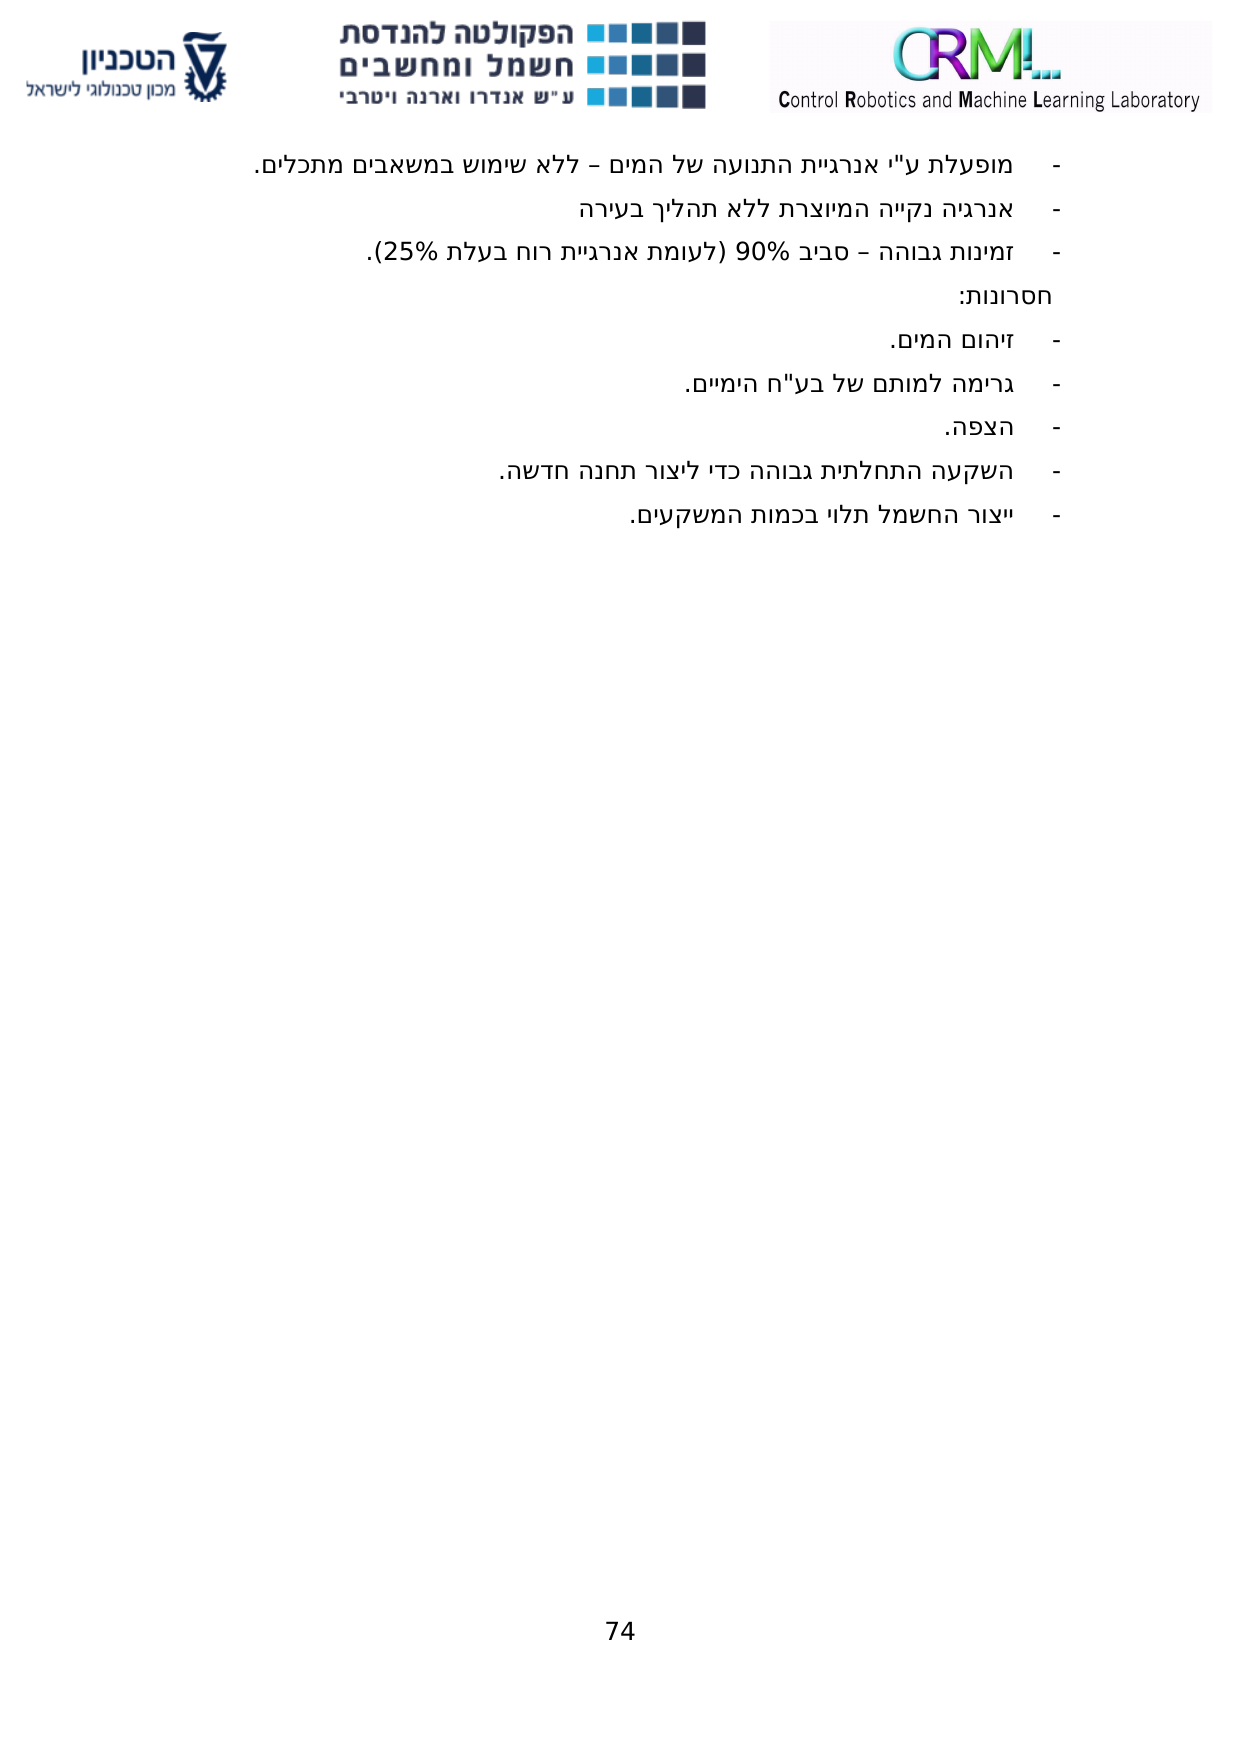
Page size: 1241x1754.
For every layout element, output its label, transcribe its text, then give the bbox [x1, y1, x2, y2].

picture [26, 32, 227, 102]
list מופעלת ע"י אנרגיית התנועה של המים – ללא שימוש במשאבים מתכלים. [187, 150, 1052, 179]
picture [333, 17, 706, 112]
list השקעה התחלתית גבוהה כדי ליצור תחנה חדשה. [187, 456, 1052, 485]
list ייצור החשמל תלוי בכמות המשקעים. [187, 500, 1052, 529]
picture [768, 21, 1213, 113]
list אנרגיה נקייה המיוצרת ללא תהליך בעירה [187, 194, 1052, 223]
list זיהום המים. [187, 325, 1052, 354]
list הצפה. [187, 412, 1052, 442]
text חסרונות: [187, 281, 1053, 310]
list זמינות גבוהה – סביב 90% (לעומת אנרגיית רוח בעלת 25%). [187, 237, 1052, 267]
list גרימה למותם של בע"ח הימיים. [187, 369, 1052, 398]
